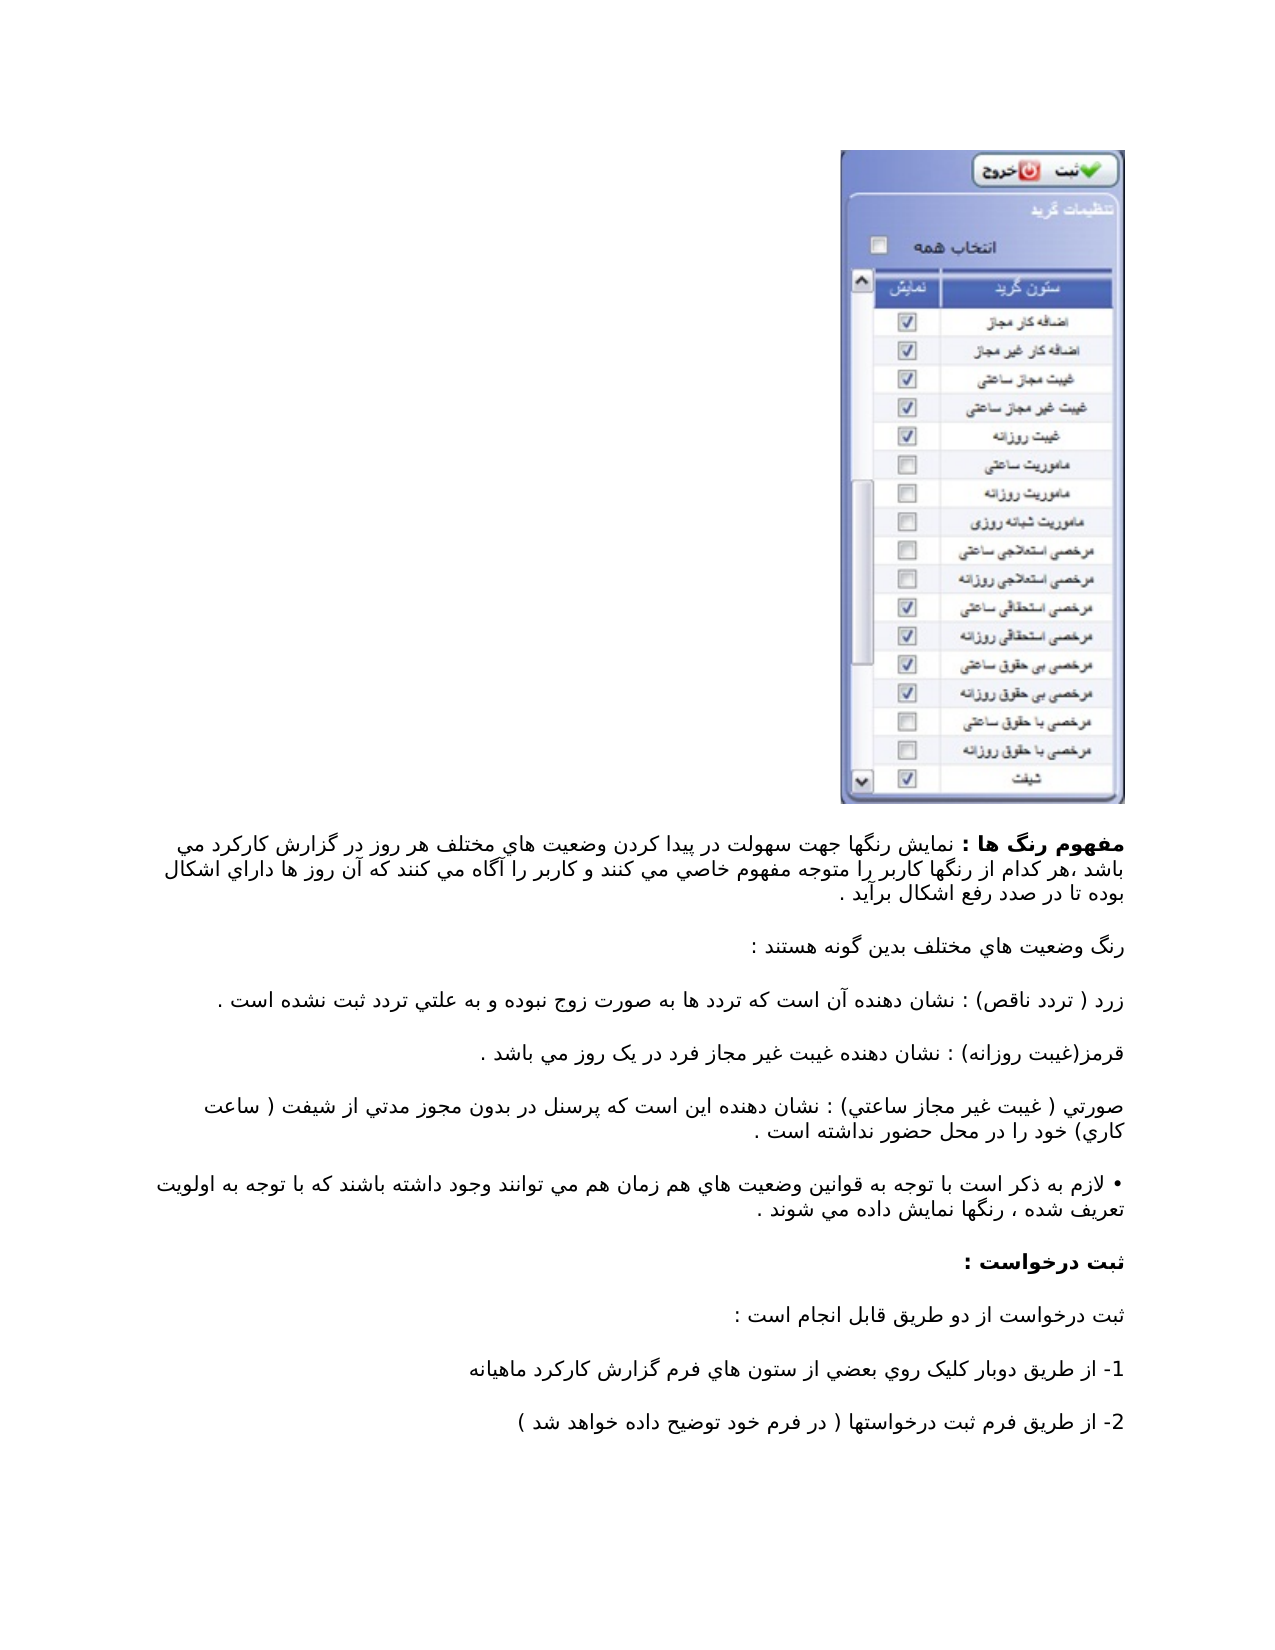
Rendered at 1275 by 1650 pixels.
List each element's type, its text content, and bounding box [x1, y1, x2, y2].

text قرمز(غيبت روزانه) : نشان دهنده غيبت غير مجاز فرد در يک روز مي باشد . [150, 1041, 1125, 1065]
picture [840, 150, 1125, 804]
text ثبت درخواست : [150, 1250, 1125, 1274]
text • لازم به ذکر است با توجه به قوانين وضعيت هاي هم زمان هم مي توانند وجود داشته باشند که با توجه به اولويت تعريف شده ، رنگها نمايش داده مي شوند . [150, 1172, 1125, 1221]
text 2- از طريق فرم ثبت درخواستها ( در فرم خود توضيح داده خواهد شد ) [150, 1410, 1125, 1434]
text 1- از طريق دوبار کليک روي بعضي از ستون هاي فرم گزارش کارکرد ماهيانه [150, 1357, 1125, 1381]
text رنگ وضعيت هاي مختلف بدين گونه هستند : [150, 934, 1125, 958]
text صورتي ( غيبت غير مجاز ساعتي) : نشان دهنده اين است که پرسنل در بدون مجوز مدتي از شيفت ( ساعت کاري) خود را در محل حضور نداشته است . [150, 1094, 1125, 1143]
text مفهوم رنگ ها : نمايش رنگها جهت سهولت در پيدا کردن وضعيت هاي مختلف هر روز در گزارش کارکرد مي باشد ،هر کدام از رنگها کاربر را متوجه مفهوم خاصي مي کنند و کاربر را آگاه مي کنند که آن روز ها داراي اشکال بوده تا در صدد رفع اشکال برآيد . [150, 832, 1125, 905]
text زرد ( تردد ناقص) : نشان دهنده آن است که تردد ها به صورت زوج نبوده و به علتي تردد ثبت نشده است . [150, 988, 1125, 1012]
text ثبت درخواست از دو طريق قابل انجام است : [150, 1303, 1125, 1328]
